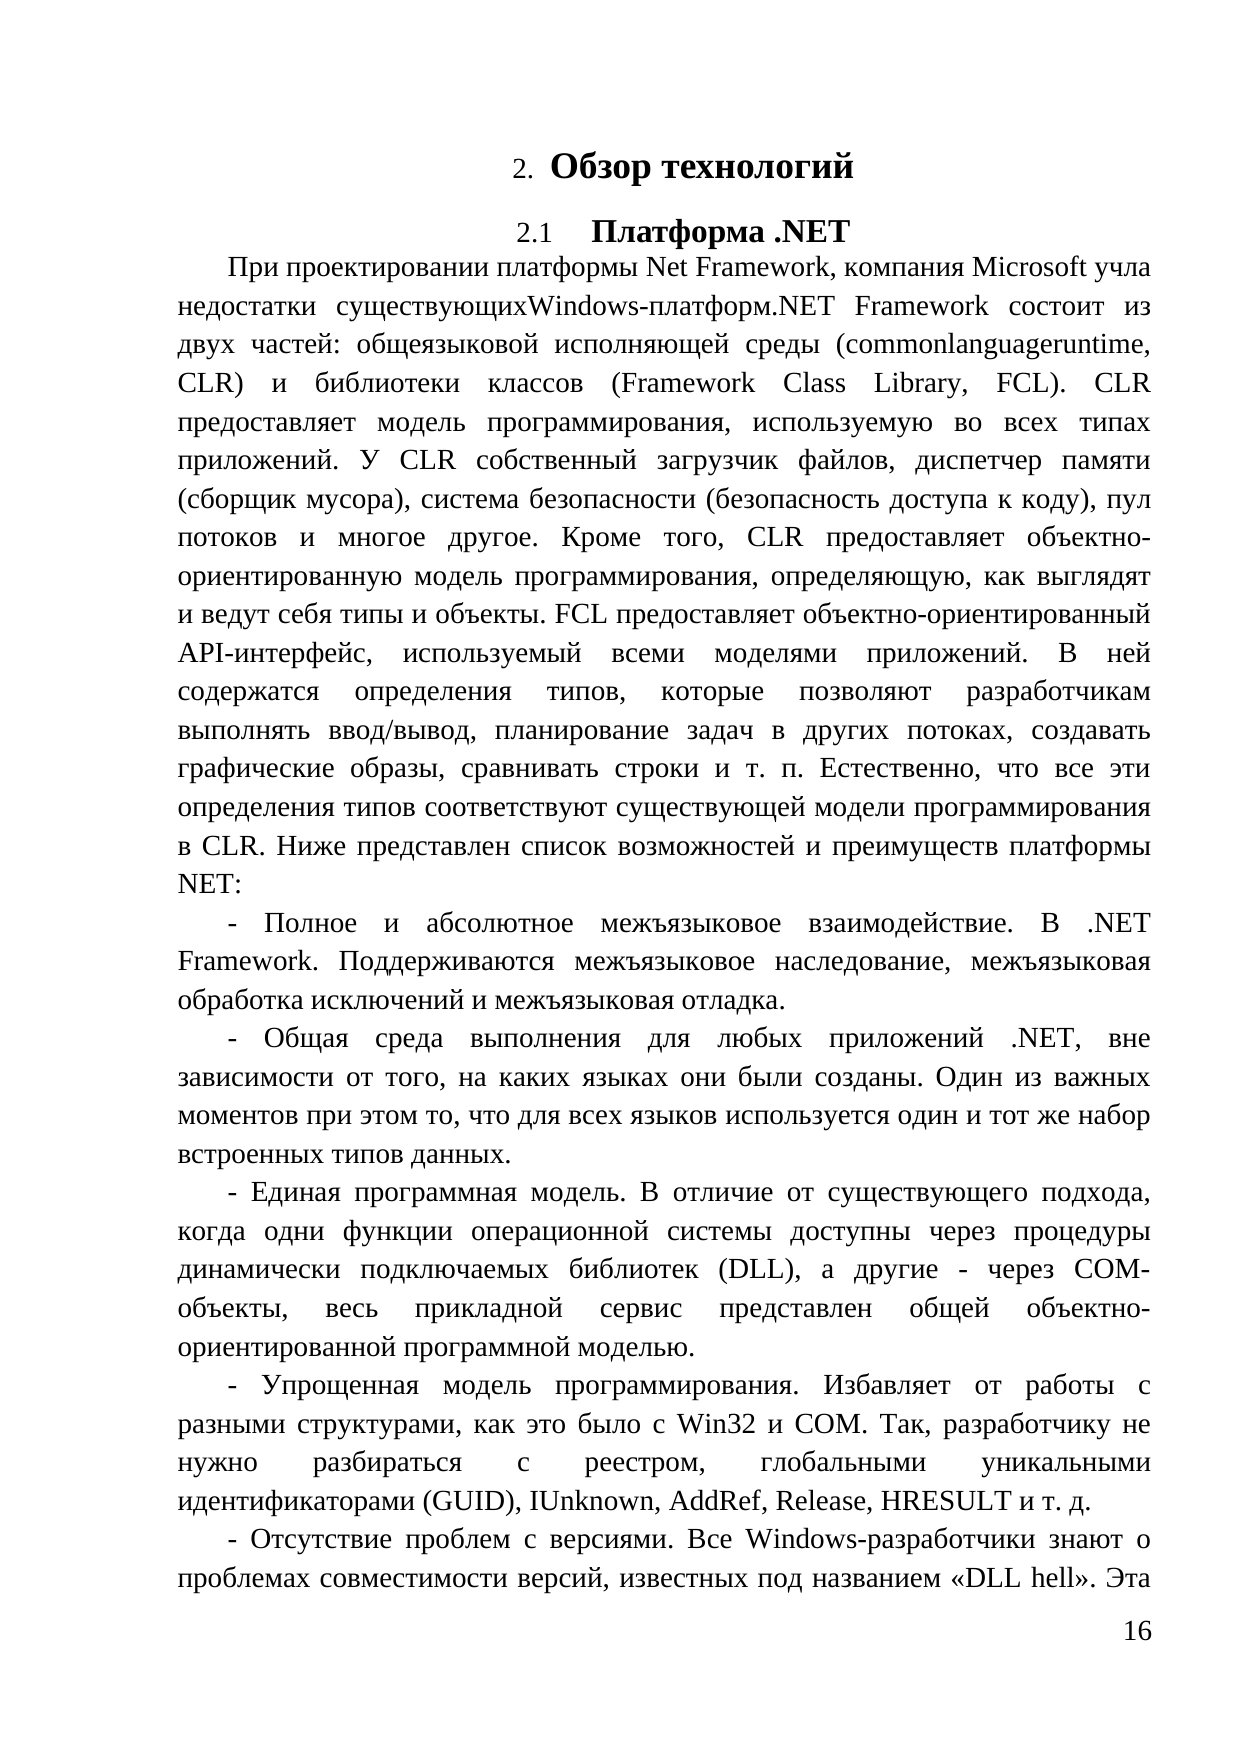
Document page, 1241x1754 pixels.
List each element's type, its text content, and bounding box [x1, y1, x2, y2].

list Обзор технологий [215, 143, 1152, 186]
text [177, 1521, 1152, 1593]
text - Общая среда выполнения для любых приложений .NET, вне зависимости от того, на каких языках они были созданы. Один из важных моментов при этом то, что для всех языков используется один и тот же набор встроенных типов данных. [177, 1020, 1152, 1169]
text При проектировании платформы Net Framework, компания Microsoft учла недостатки существующихWindows-платформ.NET Framework состоит из двух частей: общеязыковой исполняющей среды (commonlanguageruntime, CLR) и библиотеки классов (Framework Class Library, FCL). CLR предоставляет модель программирования, используемую во всех типах приложений. У CLR собственный загрузчик файлов, диспетчер памяти (сборщик мусора), система безопасности (безопасность доступа к коду), пул потоков и многое другое. Кроме того, CLR предоставляет объектно-ориентированную модель программирования, определяющую, как выглядят и ведут себя типы и объекты. FCL предоставляет объектно-ориентированный API-интерфейс, используемый всеми моделями приложений. В ней содержатся определения типов, которые позволяют разработчикам выполнять ввод/вывод, планирование задач в других потоках, создавать графические образы, сравнивать строки и т. п. Естественно, что все эти определения типов соответствуют существующей модели программирования в CLR. Ниже представлен список возможностей и преимуществ платформы NET: [177, 249, 1152, 900]
text Платформа .NET [215, 211, 1152, 249]
text - Полное и абсолютное межъязыковое взаимодействие. В .NET Framework. Поддерживаются межъязыковое наследование, межъязыковая обработка исключений и межъязыковая отладка. [177, 905, 1152, 1015]
text - Упрощенная модель программирования. Избавляет от работы с разными структурами, как это было с Win32 и СОМ. Так, разработчику не нужно разбираться с реестром, глобальными уникальными идентификаторами (GUID), IUnknown, AddRef, Release, HRESULT и т. д. [177, 1367, 1152, 1516]
text - Единая программная модель. В отличие от существующего подхода, когда одни функции операционной системы доступны через процедуры динамически подключаемых библиотек (DLL), а другие - через СОМ-объекты, весь прикладной сервис представлен общей объектно-ориентированной программной моделью. [177, 1174, 1152, 1362]
